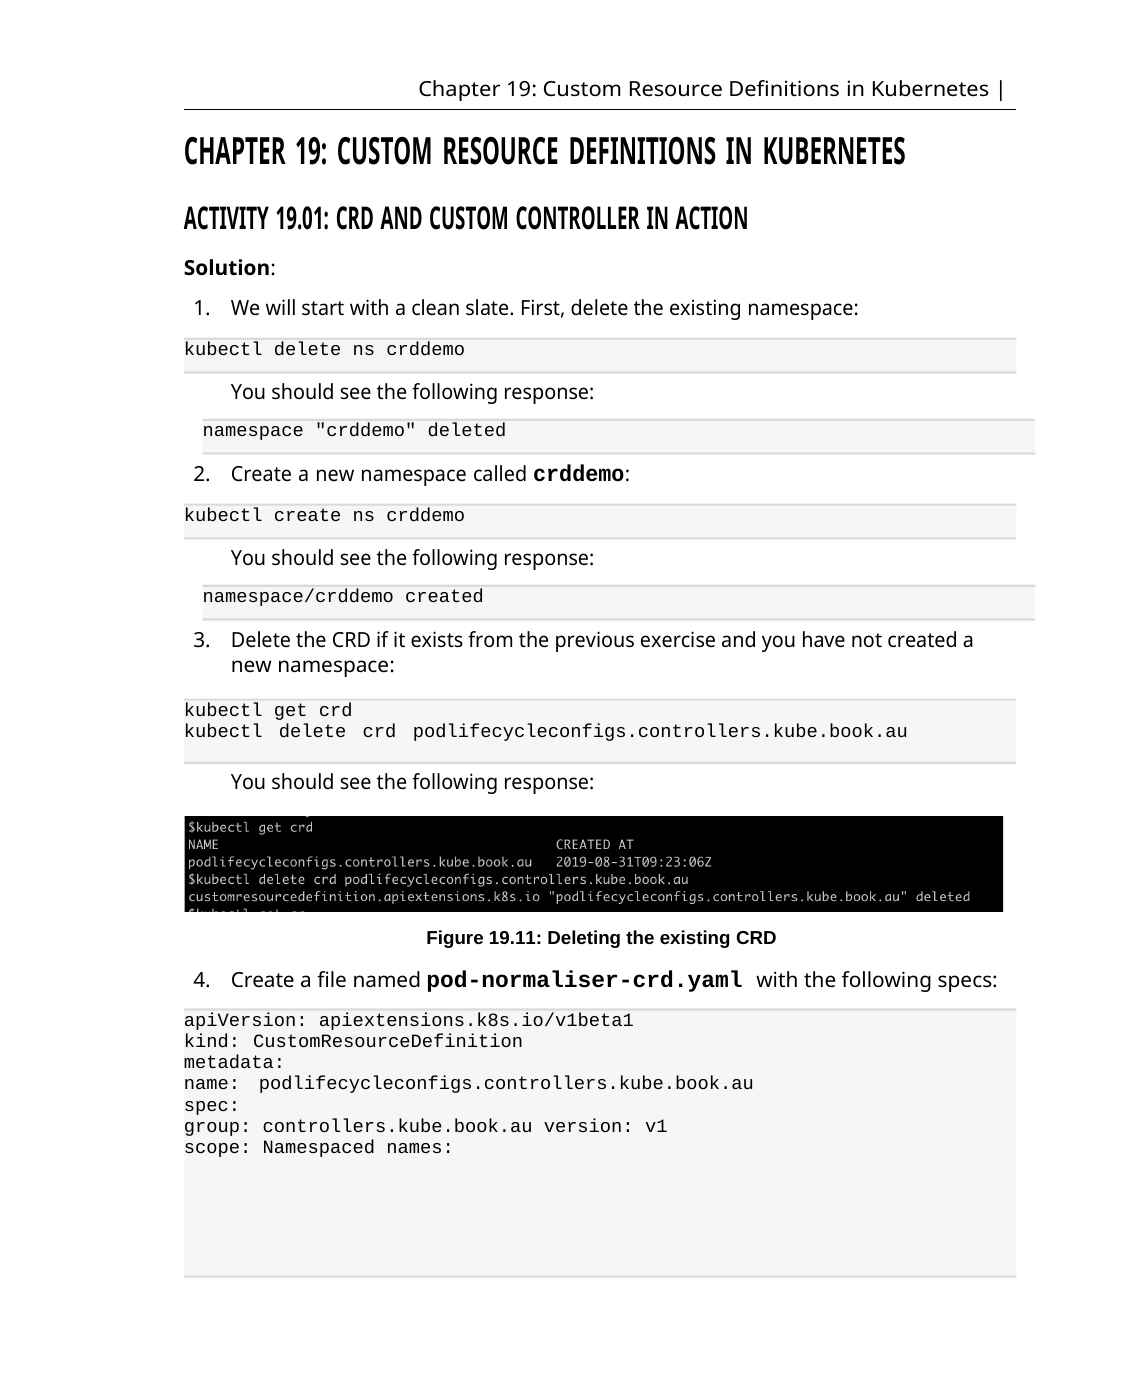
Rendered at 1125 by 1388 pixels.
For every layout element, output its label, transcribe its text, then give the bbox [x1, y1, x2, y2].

list Create a new namespace called crddemo: [193, 459, 1029, 488]
text You should see the following response: [231, 325, 1029, 406]
text You should see the following response: [231, 492, 1029, 572]
list Delete the CRD if it exists from the previous exercise and you have not created a new namespace: [193, 627, 1008, 679]
subtitle Solution: [184, 253, 1029, 281]
subtitle CHAPTER 19: CUSTOM RESOURCE DEFINITIONS IN KUBERNETES [184, 124, 1029, 176]
subtitle ACTIVITY 19.01: CRD AND CUSTOM CONTROLLER IN ACTION [184, 196, 1029, 239]
text You should see the following response: [231, 682, 1029, 796]
list Create a file named pod-normaliser-crd.yaml with the following specs: [193, 965, 1029, 994]
picture [184, 816, 1004, 912]
text Figure 19.11: Deleting the existing CRD [426, 825, 1029, 948]
list We will start with a clean slate. First, delete the existing namespace: [193, 293, 1029, 321]
